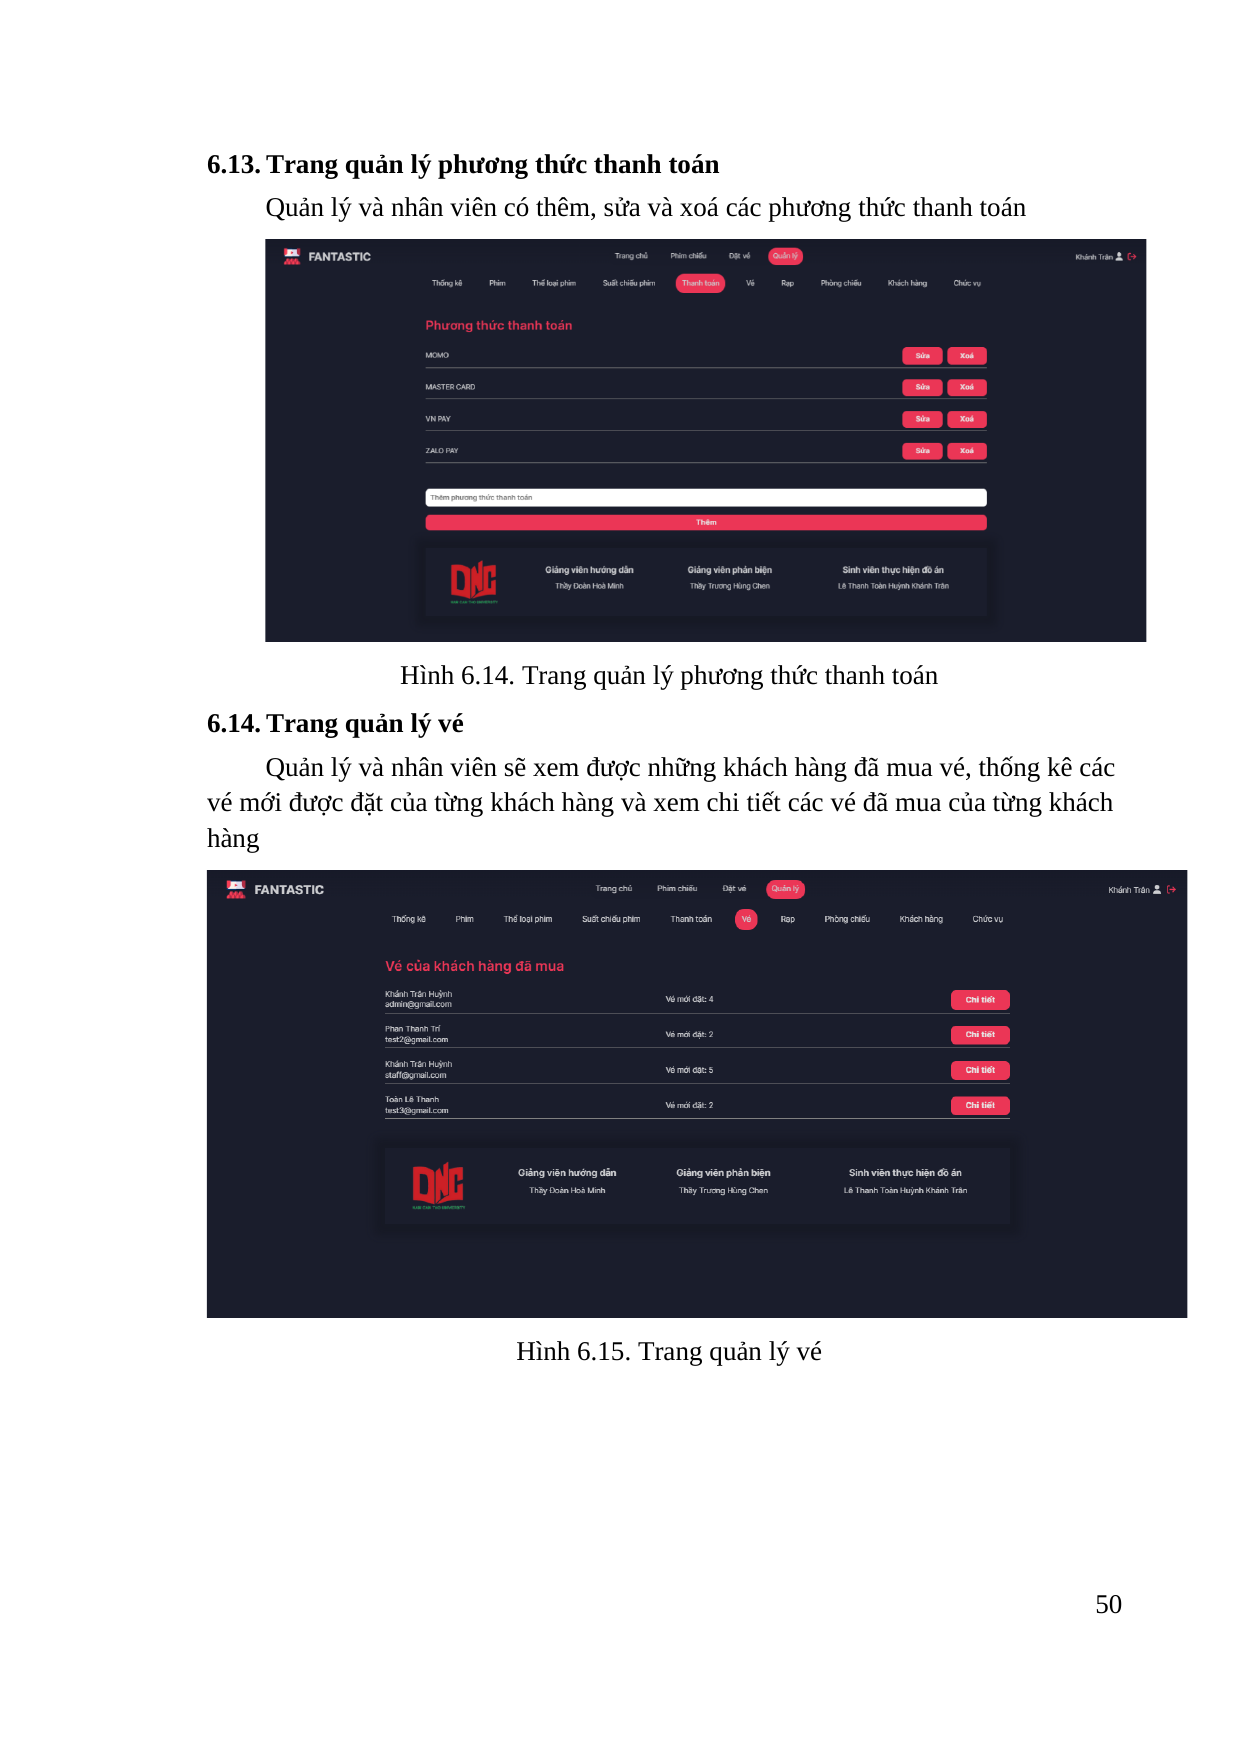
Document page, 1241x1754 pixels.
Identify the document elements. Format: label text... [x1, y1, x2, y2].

text Quản lý và nhân viên có thêm, sửa và xoá các phương thức thanh toán [207, 191, 1122, 222]
subtitle Trang quản lý vé [207, 707, 1107, 738]
picture [265, 239, 1147, 642]
text Quản lý và nhân viên sẽ xem được những khách hàng đã mua vé, thống kê các vé mới được đặt của từng khách hàng và xem chi tiết các vé đã mua của từng khách hàng [207, 751, 1122, 853]
text Hình 6.15. Trang quản lý vé [207, 1335, 1122, 1366]
picture [206, 870, 1188, 1318]
subtitle Trang quản lý phương thức thanh toán [207, 148, 1107, 179]
text Hình 6.14. Trang quản lý phương thức thanh toán [207, 659, 1122, 690]
